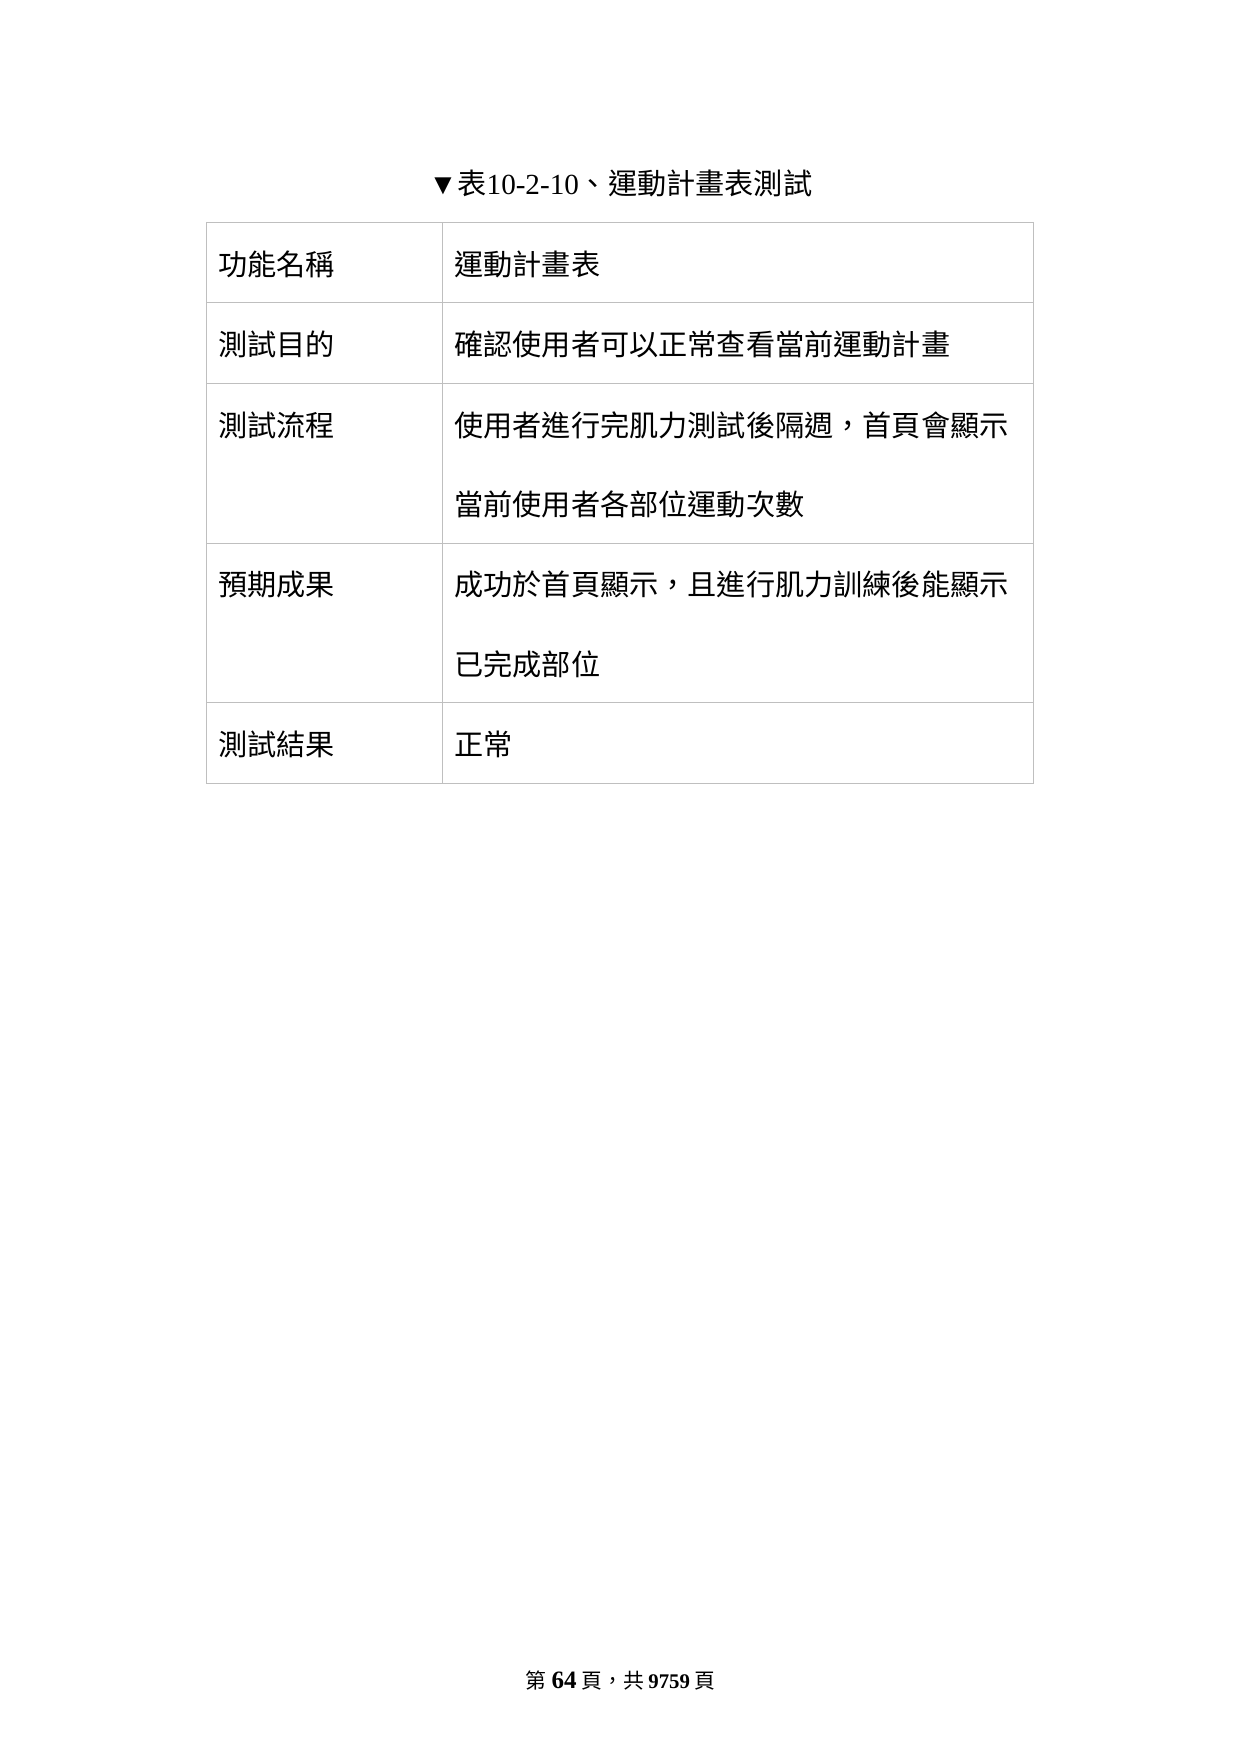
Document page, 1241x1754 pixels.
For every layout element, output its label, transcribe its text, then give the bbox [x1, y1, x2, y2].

table_cell 使用者進行完肌力測試後隔週，首頁會顯示當前使用者各部位運動次數 [443, 384, 1033, 542]
table_cell 正常 [443, 703, 1033, 783]
table_cell 預期成果 [207, 544, 442, 702]
table_cell 成功於首頁顯示，且進行肌力訓練後能顯示已完成部位 [443, 544, 1033, 702]
table_header 運動計畫表 [443, 223, 1033, 302]
table_cell 測試結果 [207, 703, 442, 783]
table_cell 測試流程 [207, 384, 442, 542]
table_header 功能名稱 [207, 223, 442, 302]
table_cell 確認使用者可以正常查看當前運動計畫 [443, 303, 1033, 383]
table_cell 測試目的 [207, 303, 442, 383]
